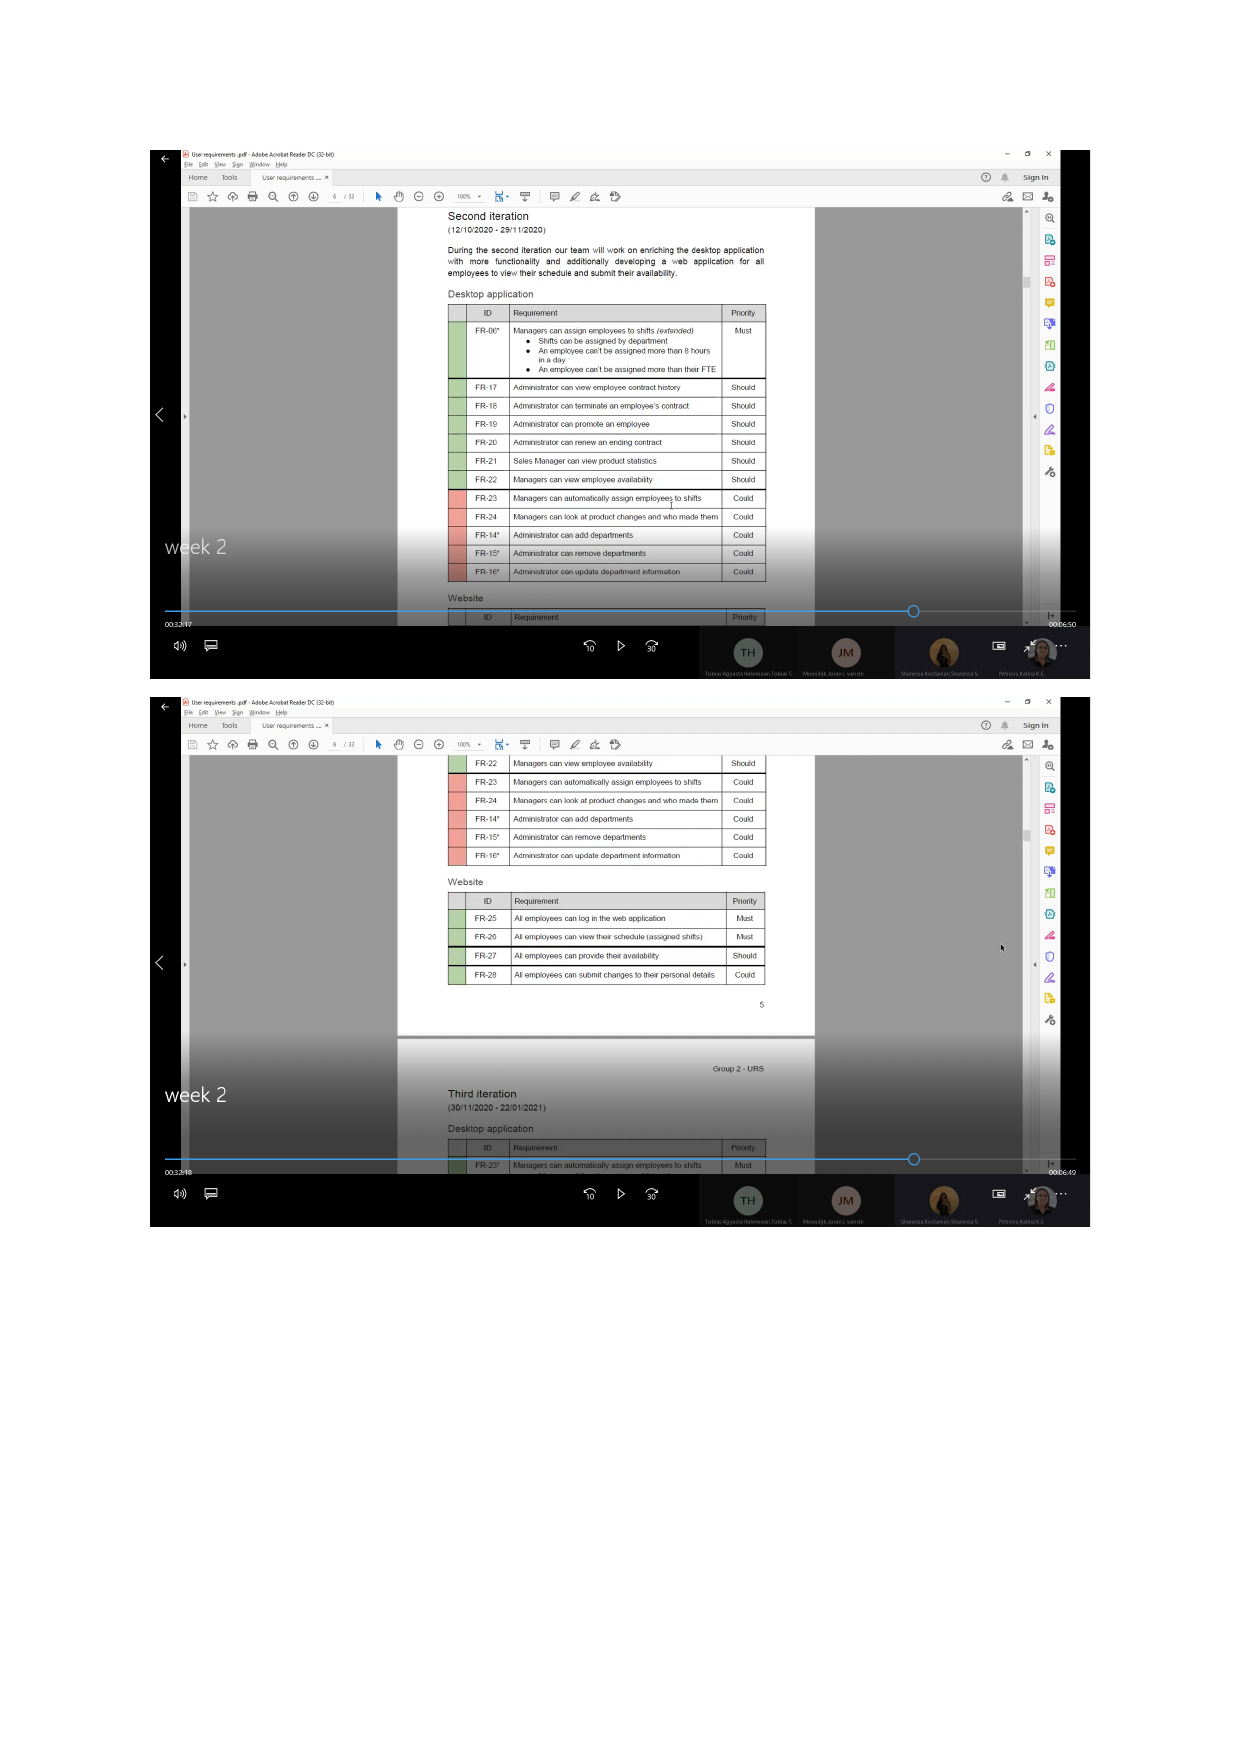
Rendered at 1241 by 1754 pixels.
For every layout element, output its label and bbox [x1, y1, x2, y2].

picture [150, 150, 1091, 679]
picture [150, 697, 1091, 1227]
